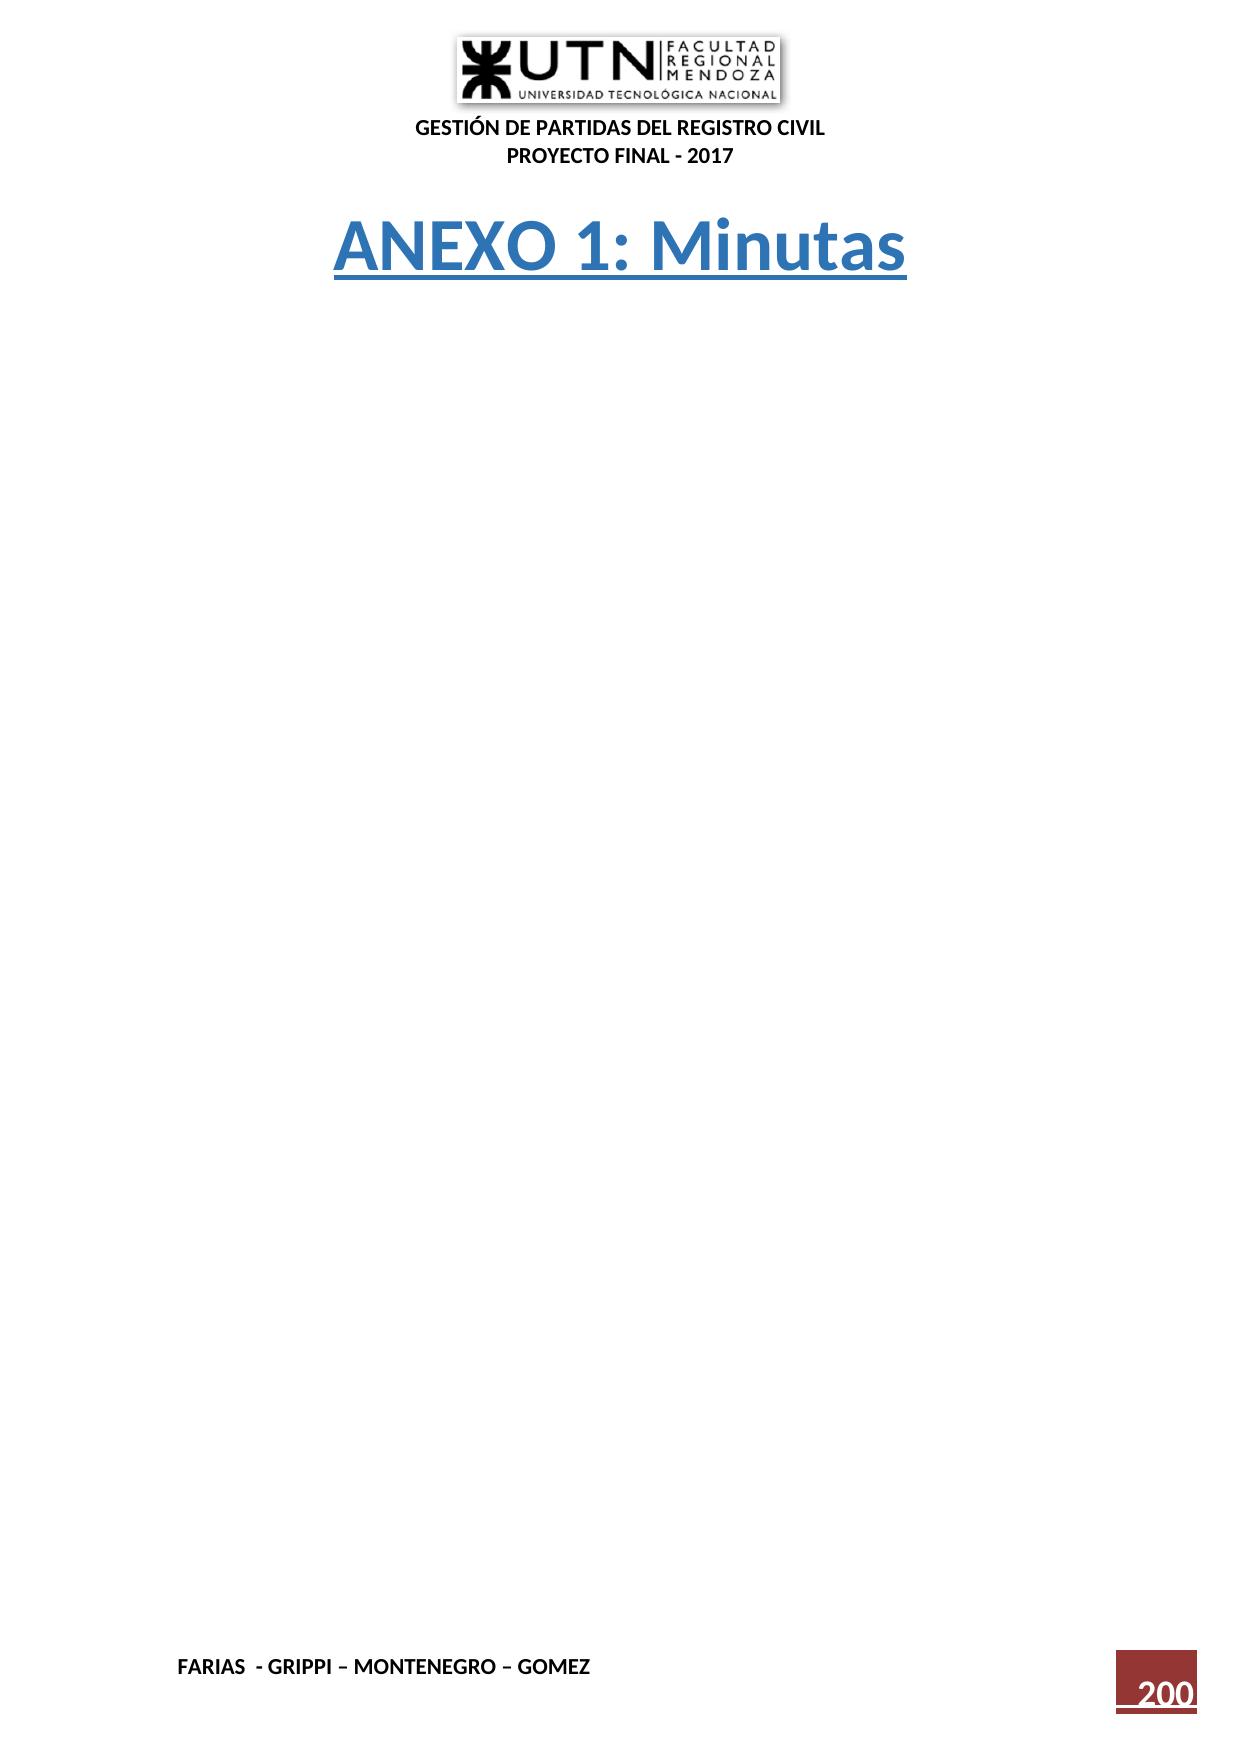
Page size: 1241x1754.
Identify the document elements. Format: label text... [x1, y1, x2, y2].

subtitle ANEXO 1: Minutas [177, 197, 1063, 332]
picture [449, 29, 791, 114]
